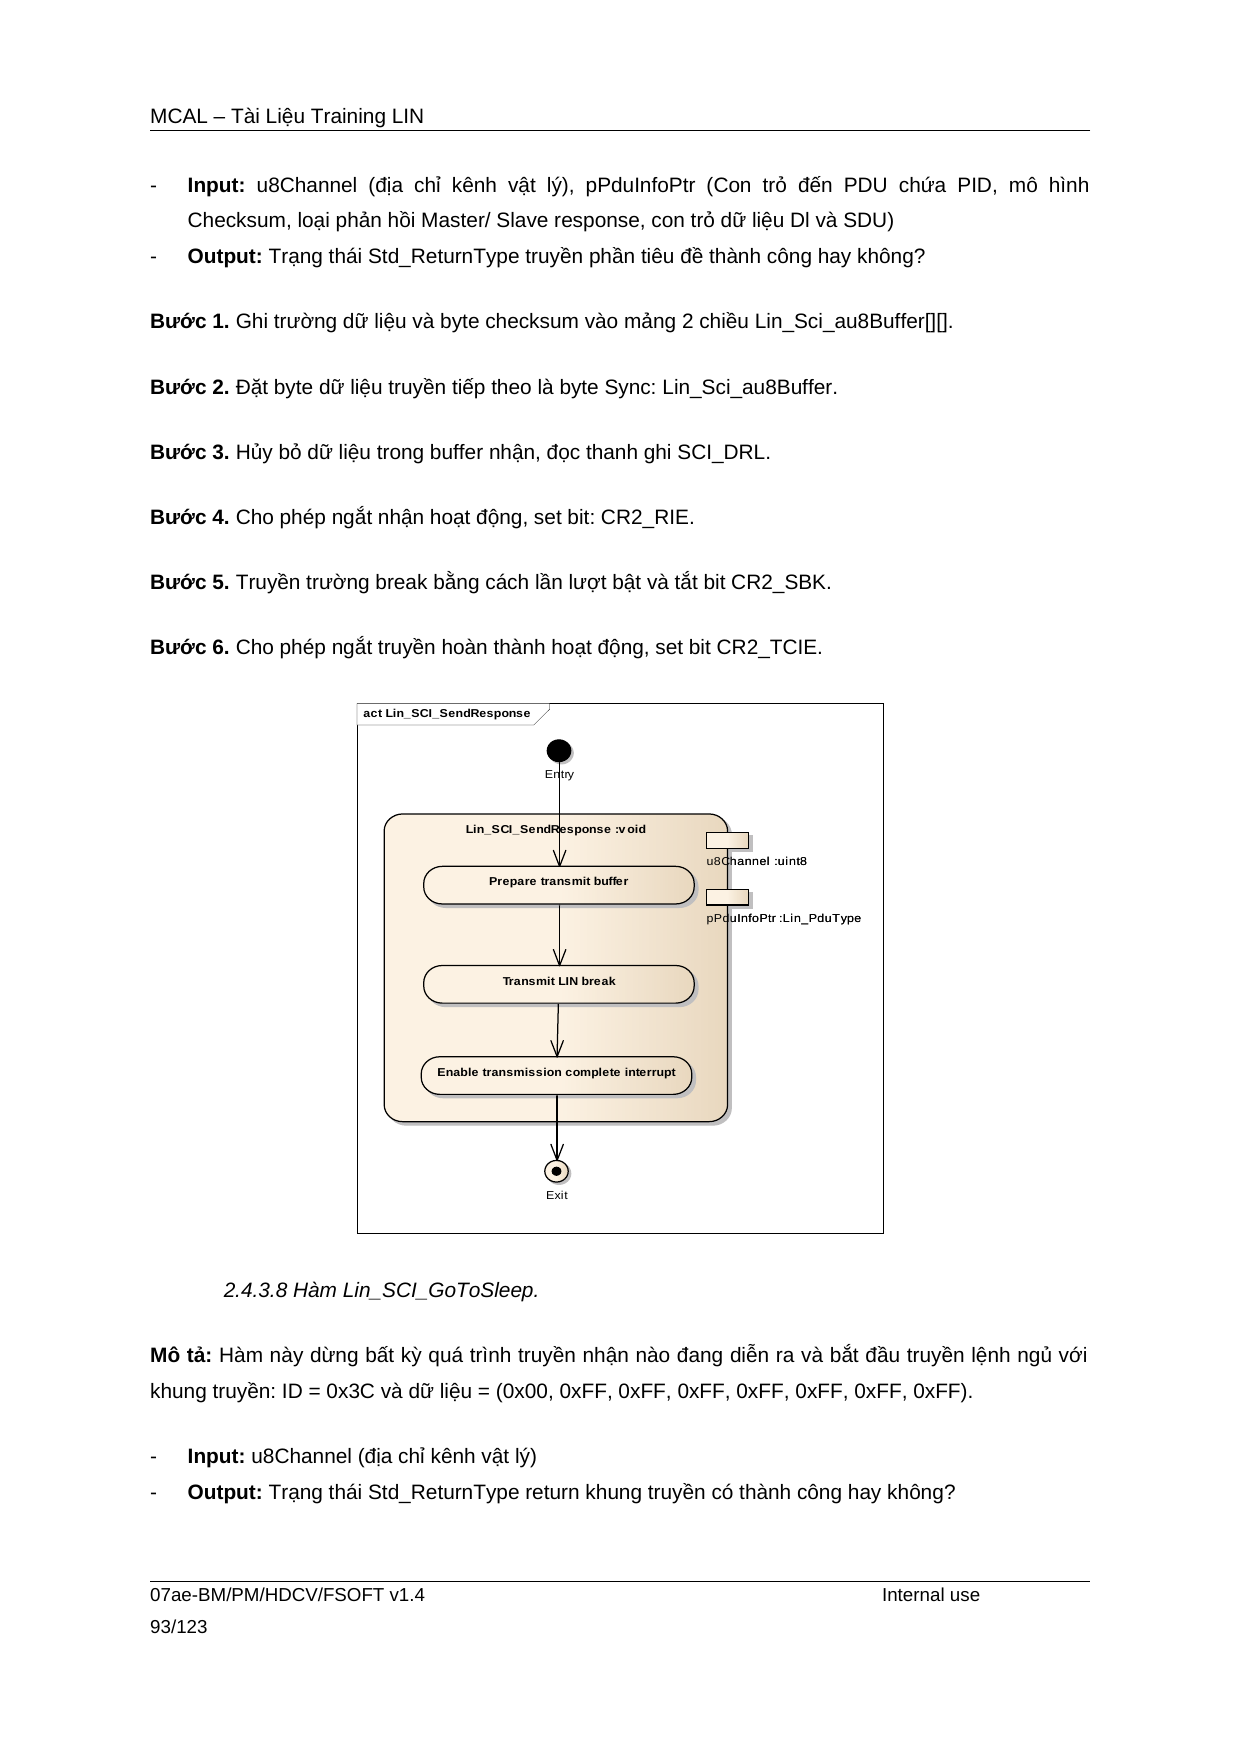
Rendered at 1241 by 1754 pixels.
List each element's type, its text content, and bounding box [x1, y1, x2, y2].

text Bước 4. Cho phép ngắt nhận hoạt động, set bit: CR2_RIE. [150, 505, 1090, 529]
subtitle 2.4.3.8 Hàm Lin_SCI_GoToSleep. [223, 1278, 1090, 1302]
text Bước 6. Cho phép ngắt truyền hoàn thành hoạt động, set bit CR2_TCIE. [150, 635, 1090, 659]
list Input: u8Channel (địa chỉ kênh vật lý) [150, 1444, 1090, 1468]
text Mô tả: Hàm này dừng bất kỳ quá trình truyền nhận nào đang diễn ra và bắt đầu truyền lệnh ngủ với khung truyền: ID = 0x3C và dữ liệu = (0x00, 0xFF, 0xFF, 0xFF, 0xFF, 0xFF, 0xFF, 0xFF). [150, 1343, 1090, 1403]
text Bước 1. Ghi trường dữ liệu và byte checksum vào mảng 2 chiều Lin_Sci_au8Buffer[][]. [150, 309, 1090, 333]
list Output: Trạng thái Std_ReturnType truyền phần tiêu đề thành công hay không? [150, 244, 1090, 268]
text Bước 5. Truyền trường break bằng cách lần lượt bật và tắt bit CR2_SBK. [150, 570, 1090, 594]
text Bước 3. Hủy bỏ dữ liệu trong buffer nhận, đọc thanh ghi SCI_DRL. [150, 439, 1090, 463]
list Input: u8Channel (địa chỉ kênh vật lý), pPduInfoPtr (Con trỏ đến PDU chứa PID, mô hình Checksum, loại phản hồi Master/ Slave response, con trỏ dữ liệu Dl và SDU) [150, 172, 1090, 232]
text Bước 2. Đặt byte dữ liệu truyền tiếp theo là byte Sync: Lin_Sci_au8Buffer. [150, 374, 1090, 398]
list Output: Trạng thái Std_ReturnType return khung truyền có thành công hay không? [150, 1480, 1090, 1504]
